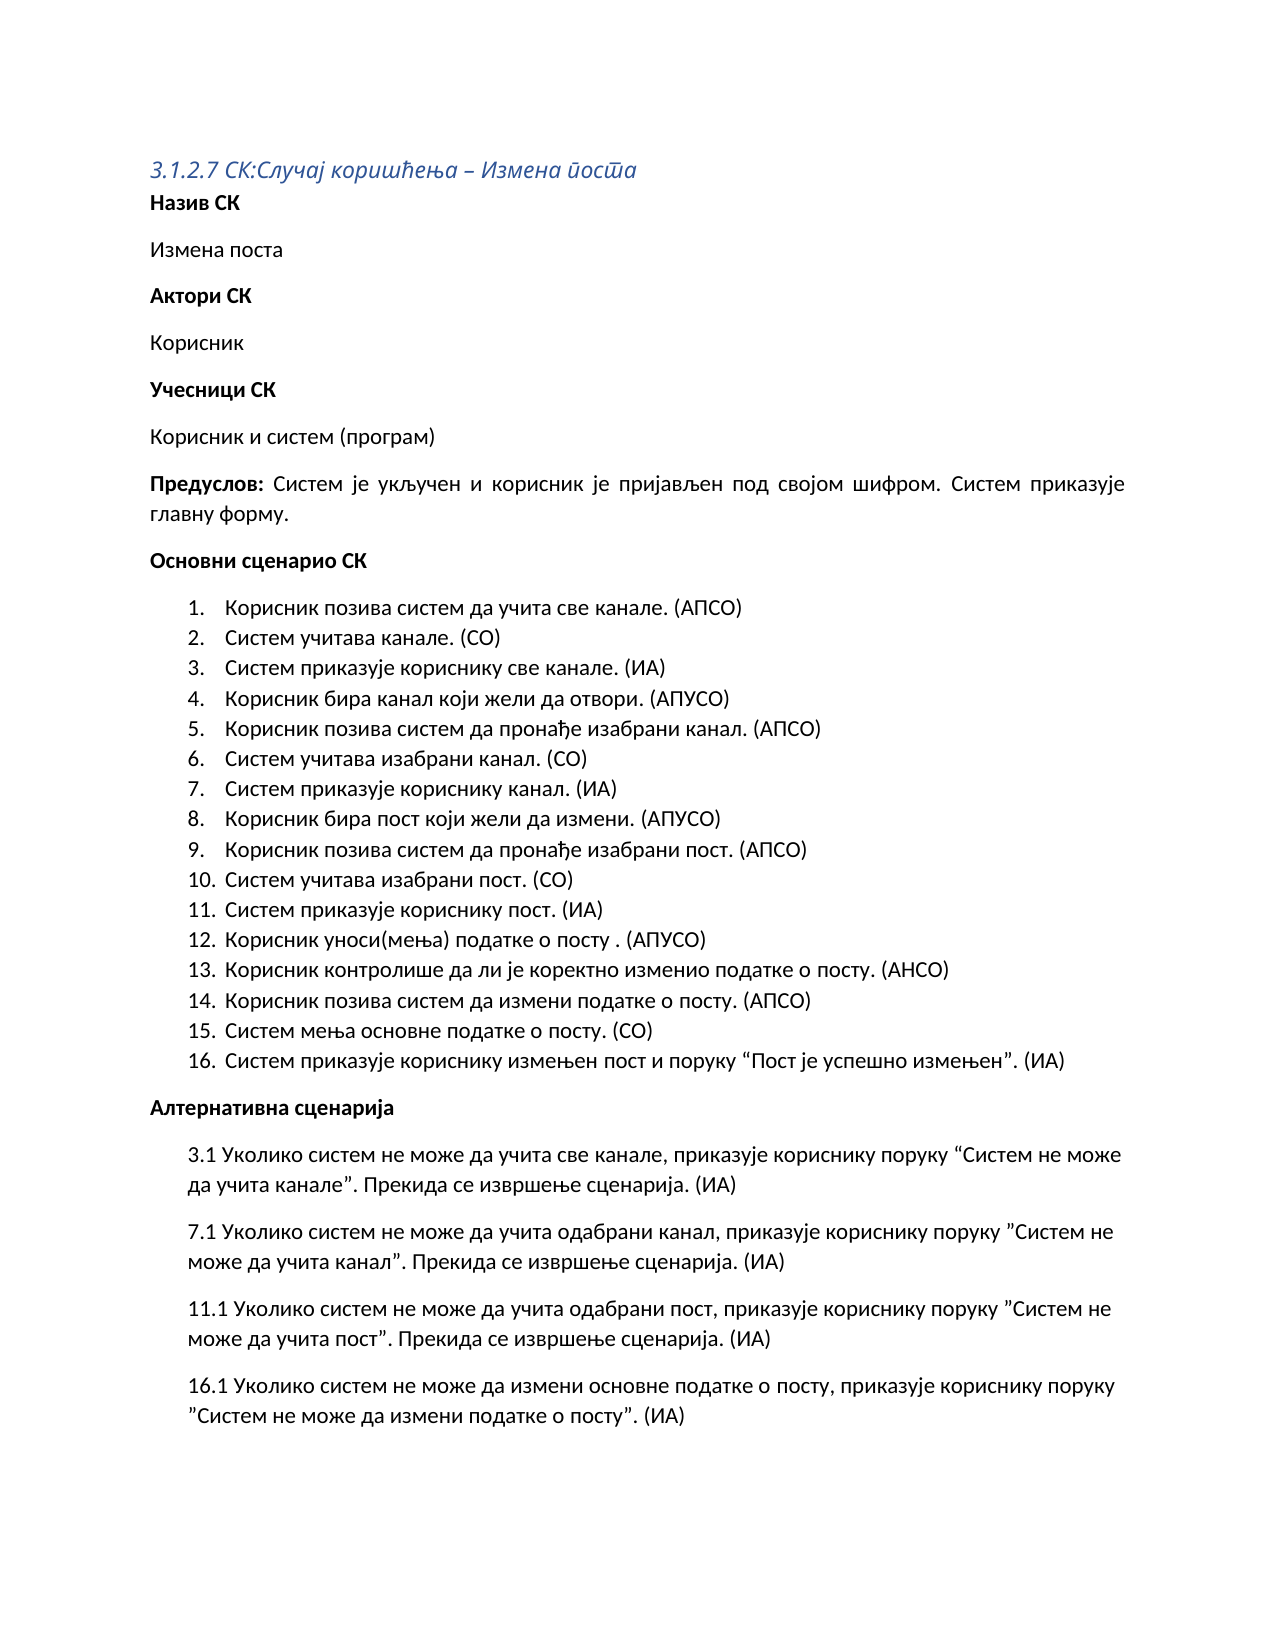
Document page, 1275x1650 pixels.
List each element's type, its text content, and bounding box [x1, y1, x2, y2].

text Алтернативна сценарија [150, 1093, 1125, 1121]
list Корисник позива систем да пронађе изабрани канал. (АПСО) [187, 714, 1125, 742]
list Систем приказује кориснику све канале. (ИА) [187, 653, 1125, 682]
text Актори СК [150, 282, 1125, 310]
text Учесници СК [150, 375, 1125, 403]
list Систем учитава изабрани канал. (СО) [187, 744, 1125, 772]
list Корисник контролише да ли је коректно изменио податке о посту. (АНСО) [187, 956, 1125, 984]
list Систем учитава канале. (СО) [187, 623, 1125, 651]
list Корисник позива систем да пронађе изабрани пост. (АПСО) [187, 835, 1125, 863]
text 3.1 Уколико систем не може да учита све канале, приказује кориснику поруку “Систем не може да учита канале”. Прекида се извршење сценариjа. (ИА) [187, 1140, 1125, 1198]
text 11.1 Уколико систем не може да учита одабрани пост, приказује кориснику поруку ”Систем не може да учита пост”. Прекида се извршење сценариjа. (ИА) [187, 1294, 1125, 1352]
list Систем учитава изабрани пост. (СО) [187, 865, 1125, 893]
text Измена поста [150, 235, 1125, 263]
text Назив СК [150, 188, 1125, 216]
text Корисник и систем (програм) [150, 422, 1125, 450]
subtitle 3.1.2.7 СК:Случај коришћења – Измена поста [150, 154, 1125, 185]
list Систем мења основне податке о посту. (СО) [187, 1016, 1125, 1044]
list Корисник бира пост који жели да измени. (АПУСО) [187, 804, 1125, 833]
list Систем приказује кориснику пост. (ИА) [187, 895, 1125, 923]
text Предуслов: Систем је укључен и корисник je пријављен под својом шифром. Систем приказује главну форму. [150, 469, 1125, 527]
list Систем приказује кориснику канал. (ИА) [187, 774, 1125, 802]
list Систем приказује кориснику измењен пост и поруку “Пост је успешно измењен”. (ИА) [187, 1046, 1125, 1074]
text Основни сценарио СК [150, 546, 1125, 574]
text Корисник [150, 328, 1125, 357]
text 7.1 Уколико систем не може да учита одабрани канал, приказује кориснику поруку ”Систем не може да учита канал”. Прекида се извршење сценариjа. (ИА) [187, 1217, 1125, 1275]
list Корисник бира канал који жели да отвори. (АПУСО) [187, 684, 1125, 712]
list Корисник уноси(мења) податке о посту . (АПУСО) [187, 925, 1125, 953]
list Корисник позива систем да измени податке о посту. (АПСО) [187, 986, 1125, 1014]
list Корисник позива систем да учита све канале. (АПСО) [187, 593, 1125, 621]
text 16.1 Уколико систем не може да измени основне податке о посту, приказује кориснику поруку ”Систем не може да измени податке о посту”. (ИА) [187, 1371, 1125, 1429]
